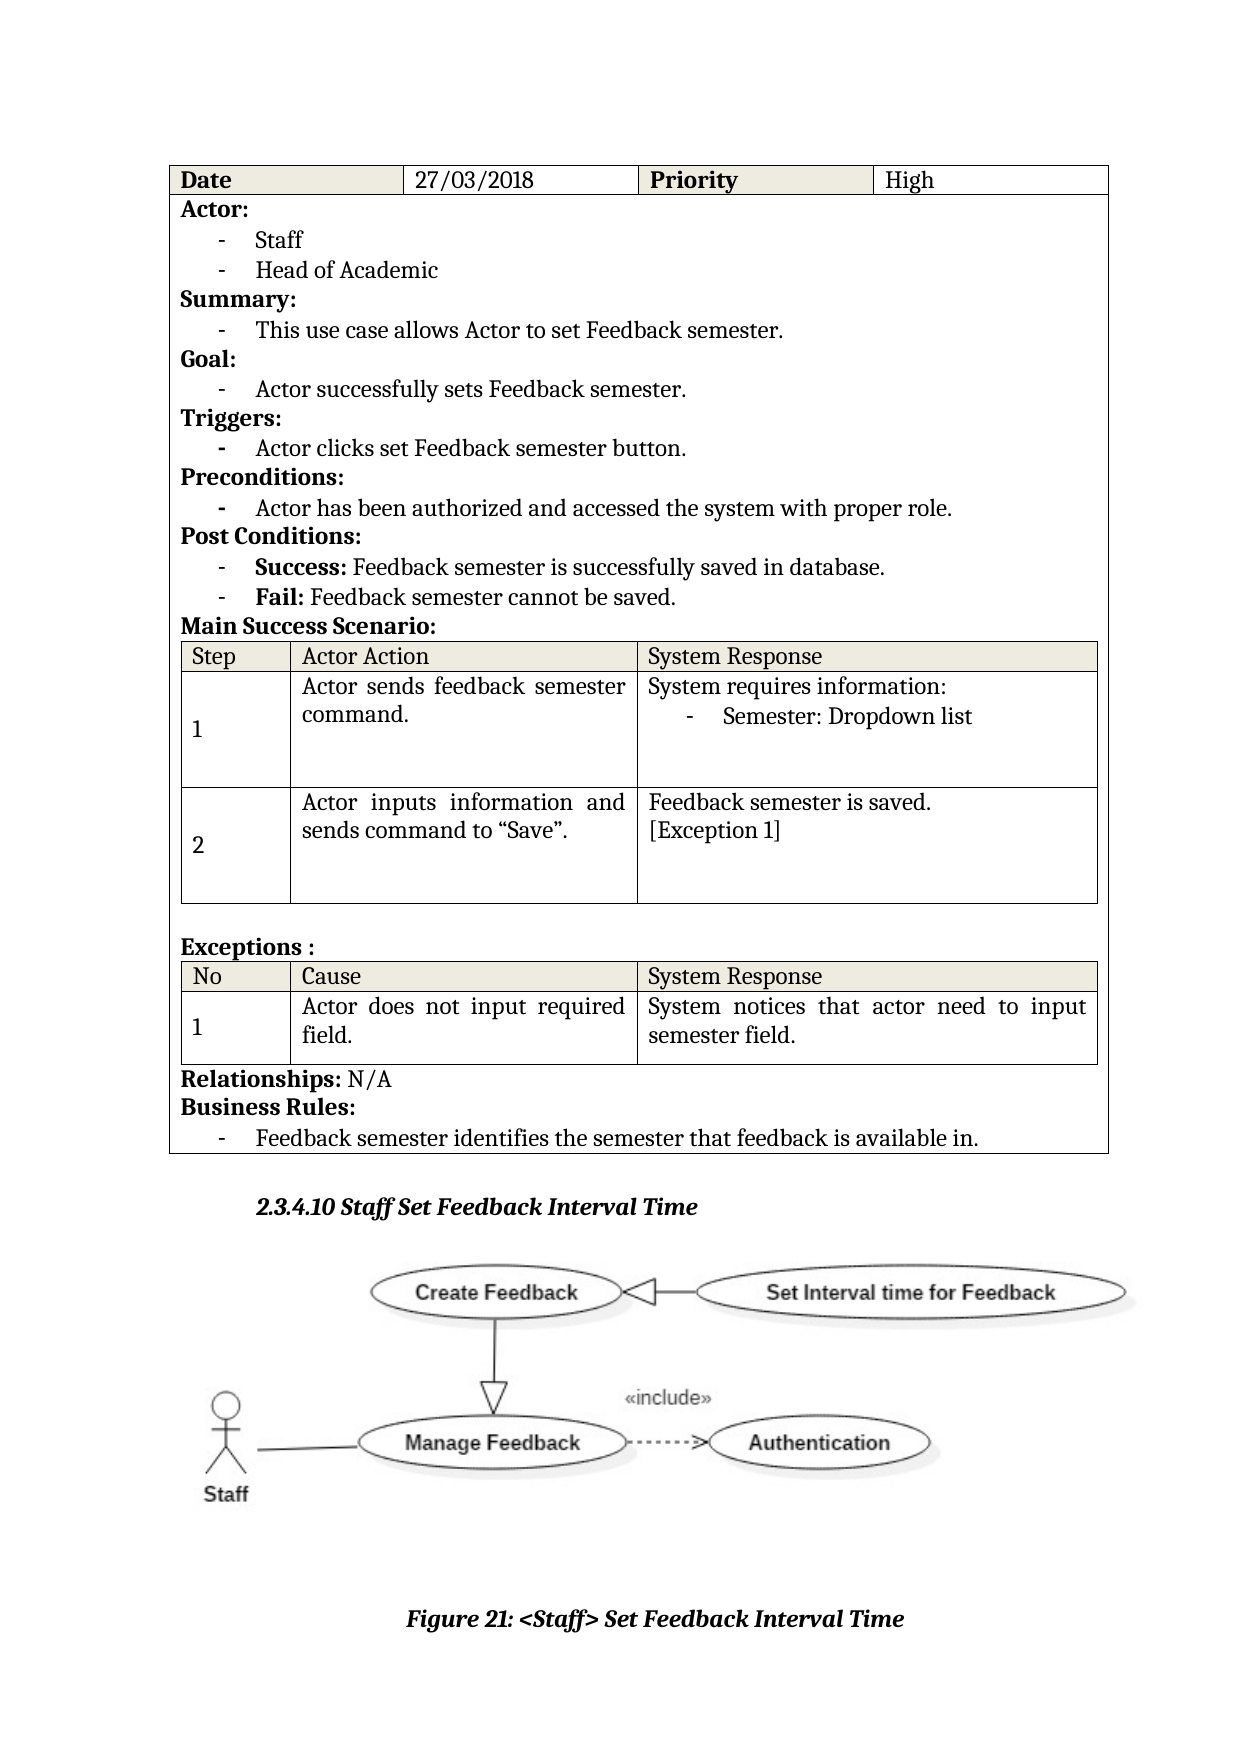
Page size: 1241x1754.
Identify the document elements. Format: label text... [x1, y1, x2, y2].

text Figure 21: <Staff> Set Feedback Interval Time [331, 1605, 1171, 1634]
picture [181, 1250, 1188, 1577]
table_cell Date [170, 166, 403, 194]
table_cell High [874, 166, 1108, 194]
table_cell Actor: Staff Head of Academic Summary: This use case allows Actor to set Feedback semester. Goal: Actor successfully sets Feedback semester. Triggers: Actor clicks set Feedback semester button. Preconditions: Actor has been authorized and accessed the system with proper role. Post Conditions: Success: Feedback semester is successfully saved in database. Fail: Feedback semester cannot be saved. Main Success Scenario: Exceptions : Relationships: N/A Business Rules: Feedback semester identifies the semester that feedback is available in. [170, 195, 1108, 1152]
table_cell 27/03/2018 [404, 166, 638, 194]
table_cell Priority [639, 166, 873, 194]
text 2.3.4.10 Staff Set Feedback Interval Time [181, 1193, 1171, 1221]
